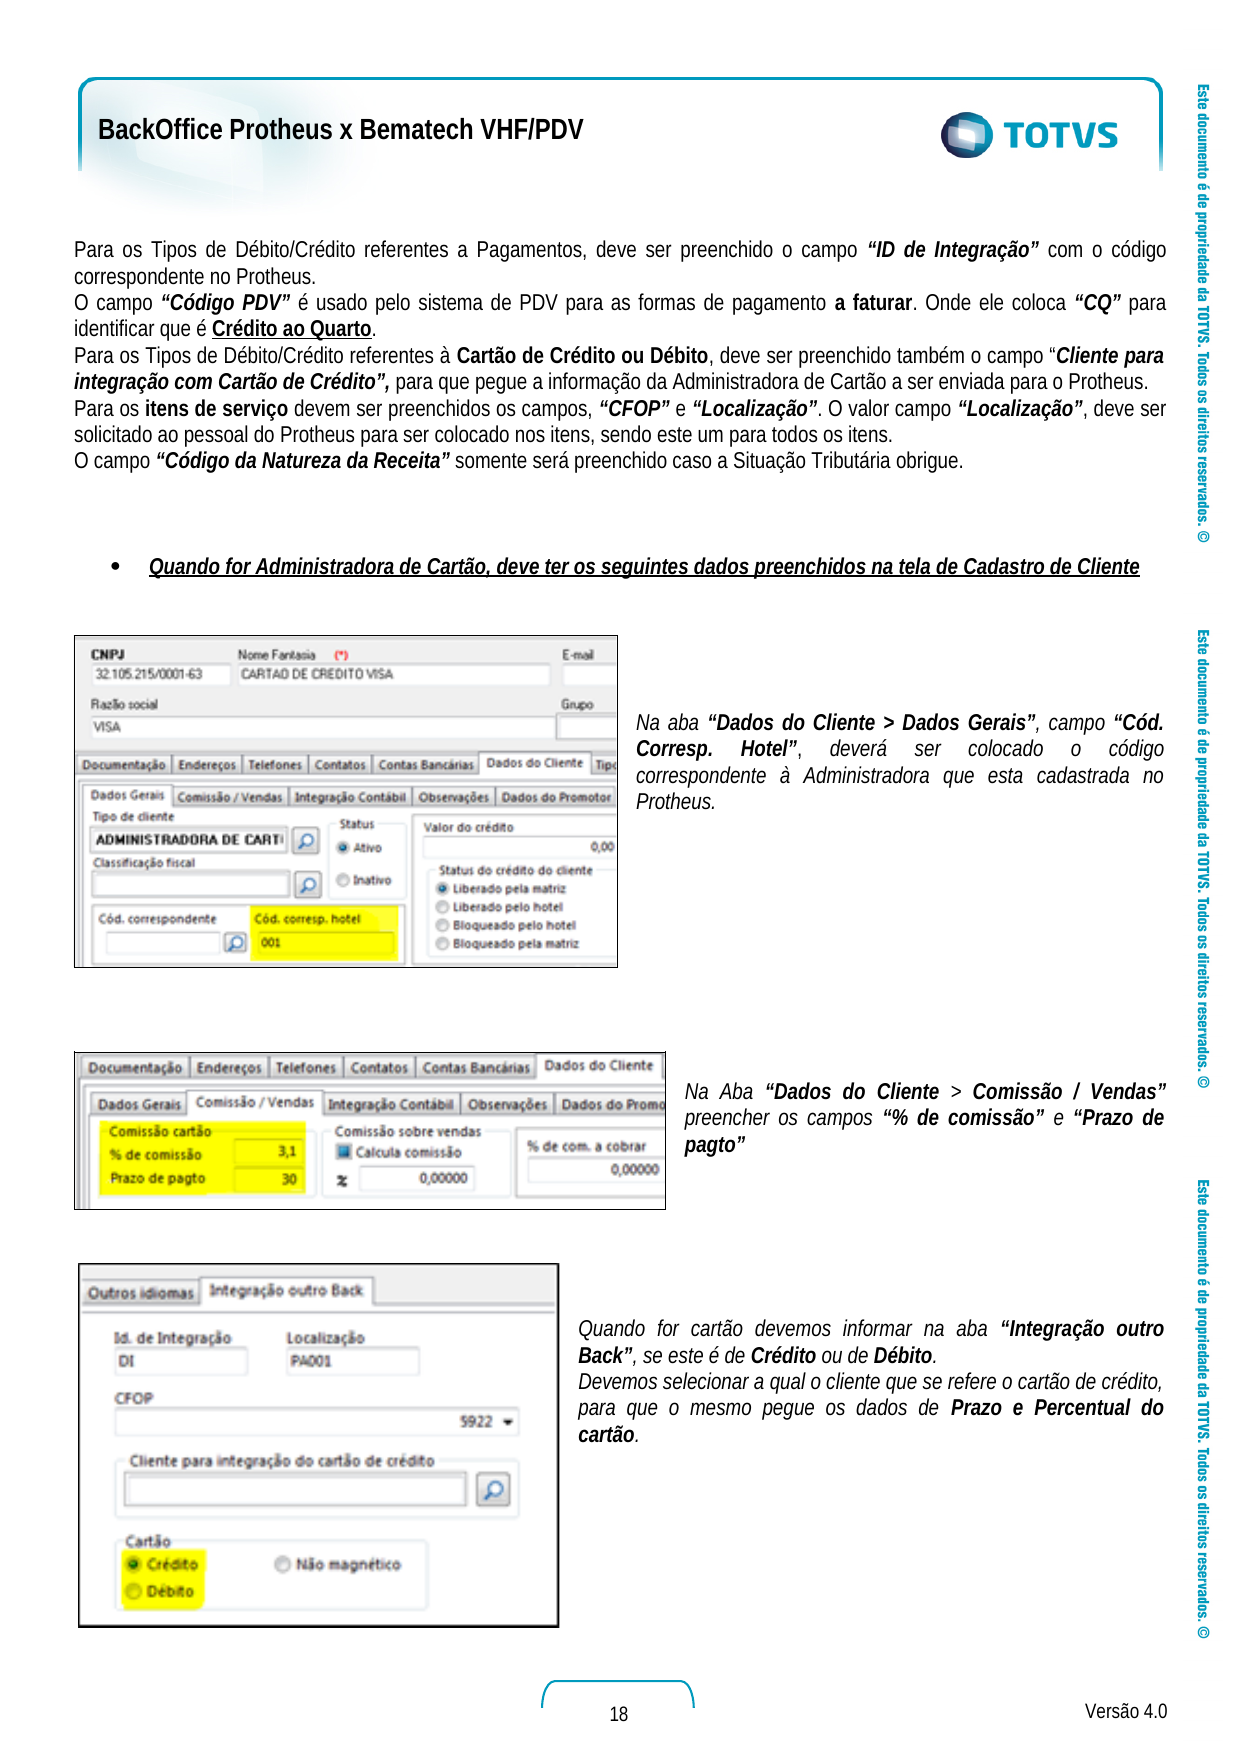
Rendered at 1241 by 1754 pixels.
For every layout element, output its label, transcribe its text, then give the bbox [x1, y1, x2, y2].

picture [75, 1053, 665, 1209]
picture [1182, 9, 1224, 1741]
text O campo “Código PDV” é usado pelo sistema de PDV para as formas de pagamento a faturar. Onde ele coloca “CQ” para identificar que é Crédito ao Quarto. [74, 289, 1166, 342]
text Para os Tipos de Débito/Crédito referentes à Cartão de Crédito ou Débito, deve ser preenchido também o campo “Cliente para integração com Cartão de Crédito”, para que pegue a informação da Administradora de Cartão a ser enviada para o Protheus. [74, 342, 1166, 394]
text Na Aba “Dados do Cliente > Comissão / Vendas” preencher os campos “% de comissão” e “Prazo de pagto” [666, 1078, 1166, 1157]
text Para os itens de serviço devem ser preenchidos os campos, “CFOP” e “Localização”. O valor campo “Localização”, deve ser solicitado ao pessoal do Protheus para ser colocado nos itens, sendo este um para todos os itens. [74, 394, 1166, 447]
text Devemos selecionar a qual o cliente que se refere o cartão de crédito, para que o mesmo pegue os dados de Prazo e Percentual do cartão. [560, 1368, 1166, 1447]
list Quando for Administradora de Cartão, deve ter os seguintes dados preenchidos na tela de Cadastro de Cliente [111, 553, 1166, 579]
picture [75, 636, 617, 967]
picture [75, 73, 1167, 237]
text O campo “Código da Natureza da Receita” somente será preenchido caso a Situação Tributária obrigue. [74, 447, 1166, 473]
text Para os Tipos de Débito/Crédito referentes a Pagamentos, deve ser preenchido o campo “ID de Integração” com o código correspondente no Protheus. [74, 236, 1166, 289]
picture [78, 1263, 560, 1628]
text Na aba “Dados do Cliente > Dados Gerais”, campo “Cód. Corresp. Hotel”, deverá ser colocado o código correspondente à Administradora que esta cadastrada no Protheus. [618, 709, 1166, 814]
text Quando for cartão devemos informar na aba “Integração outro Back”, se este é de Crédito ou de Débito. [560, 1315, 1166, 1368]
